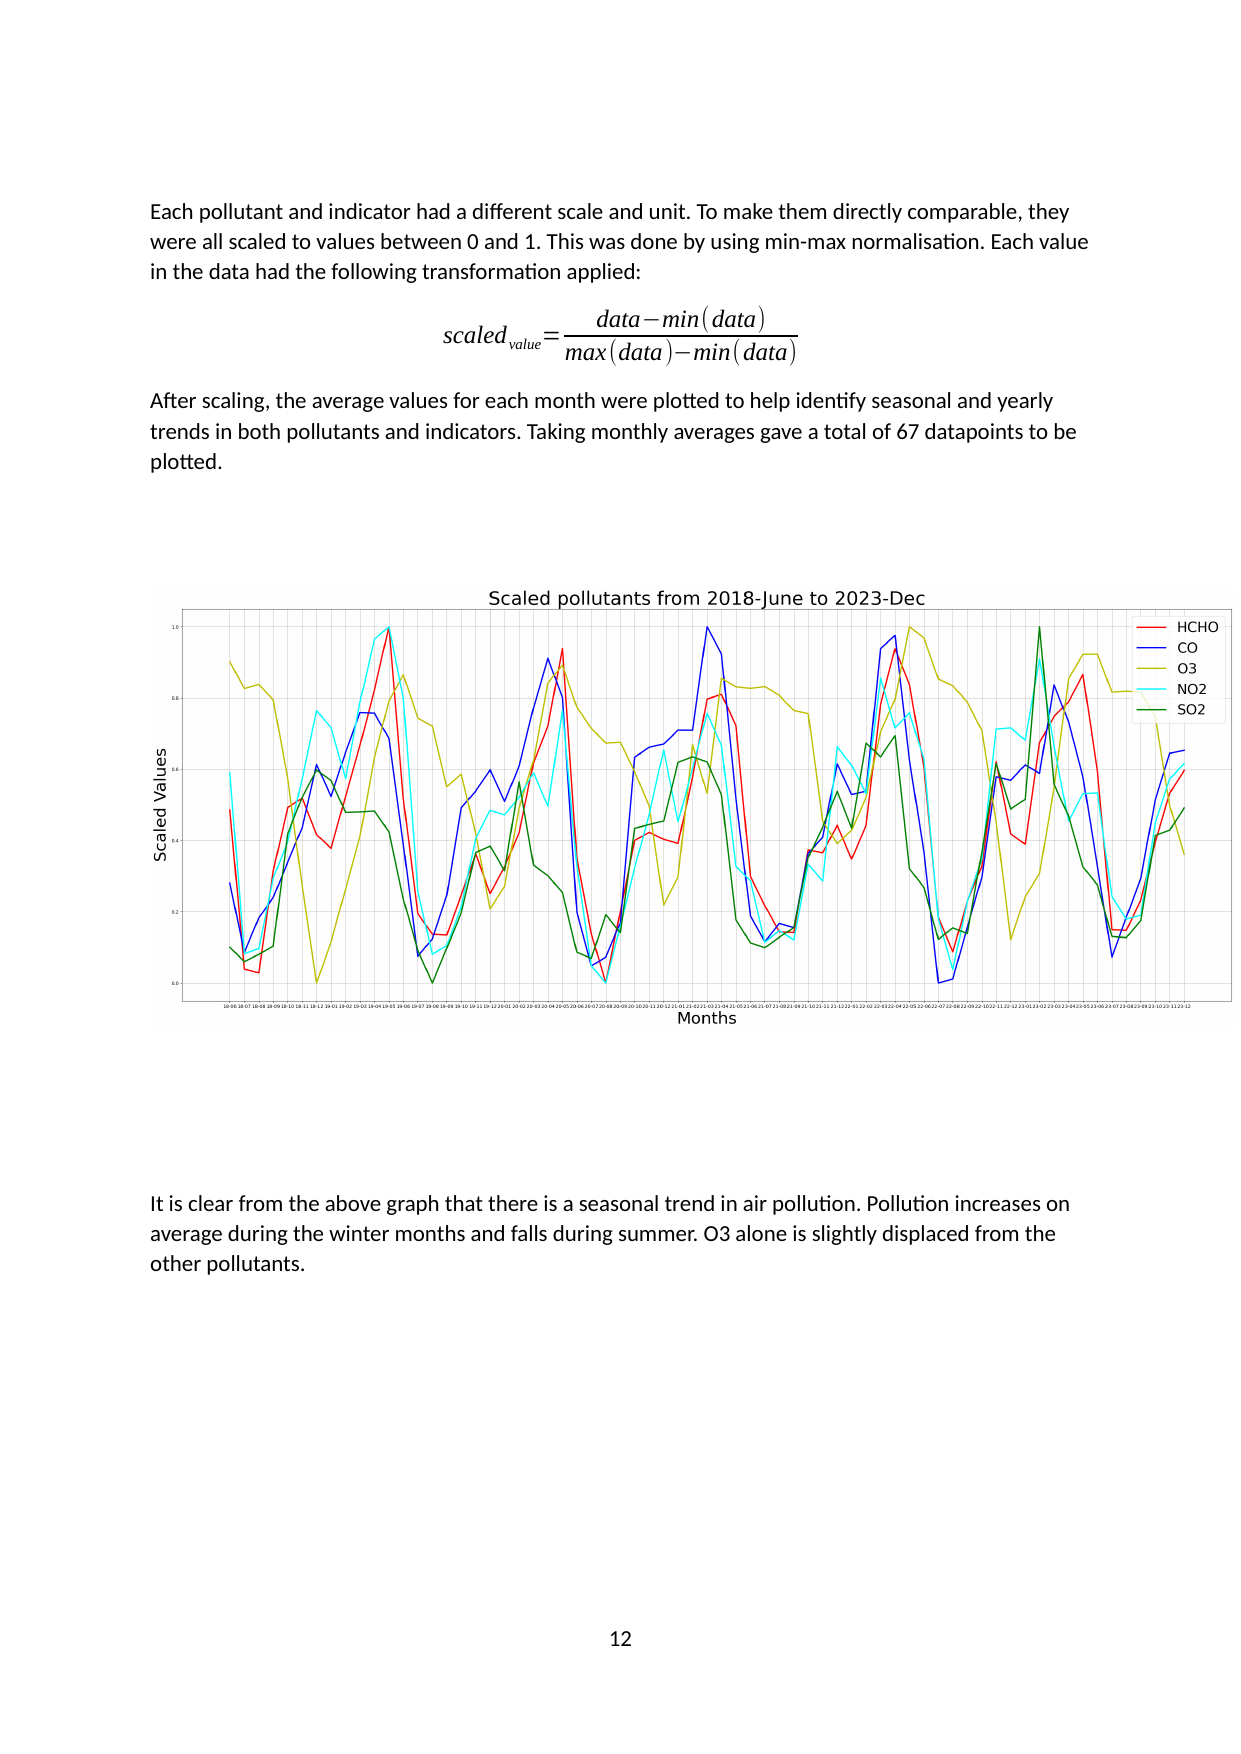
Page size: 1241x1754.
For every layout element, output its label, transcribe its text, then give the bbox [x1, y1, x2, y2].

text After scaling, the average values for each month were plotted to help identify seasonal and yearly trends in both pollutants and indicators. Taking monthly averages gave a total of 67 datapoints to be plotted. [150, 387, 1090, 475]
text Each pollutant and indicator had a different scale and unit. To make them directly comparable, they were all scaled to values between 0 and 1. This was done by using min-max normalisation. Each value in the data had the following transformation applied: [150, 197, 1090, 285]
text It is clear from the above graph that there is a seasonal trend in air pollution. Pollution increases on average during the winter months and falls during summer. O3 alone is slightly displaced from the other pollutants. [150, 1189, 1090, 1277]
picture [150, 587, 1235, 1030]
